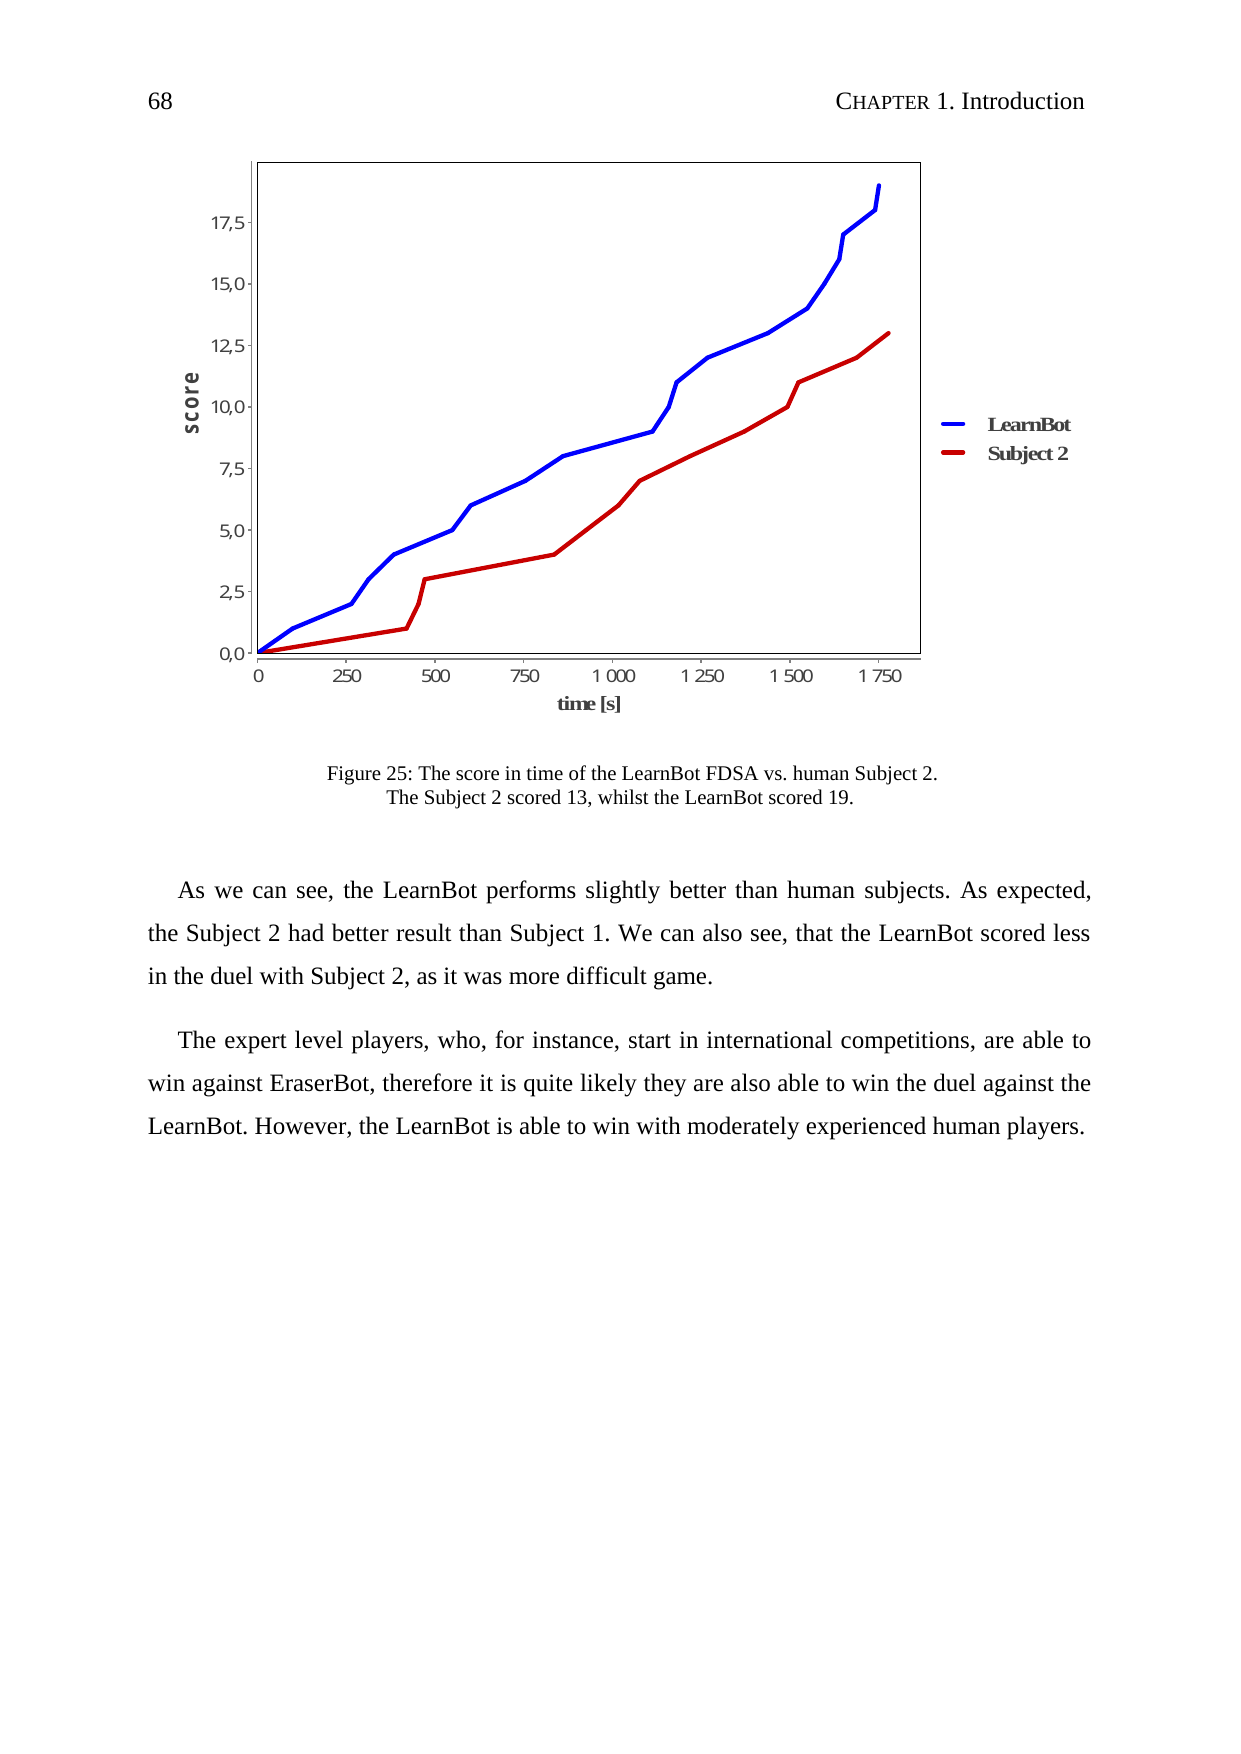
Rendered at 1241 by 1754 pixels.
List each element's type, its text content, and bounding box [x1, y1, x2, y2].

text As we can see, the LearnBot performs slightly better than human subjects. As expected, the Subject 2 had better result than Subject 1. We can also see, that the LearnBot scored less in the duel with Subject 2, as it was more difficult game. [148, 875, 1093, 990]
text The expert level players, who, for instance, start in international competitions, are able to win against EraserBot, therefore it is quite likely they are also able to win the duel against the LearnBot. However, the LearnBot is able to win with moderately experienced human players. [148, 1025, 1093, 1140]
